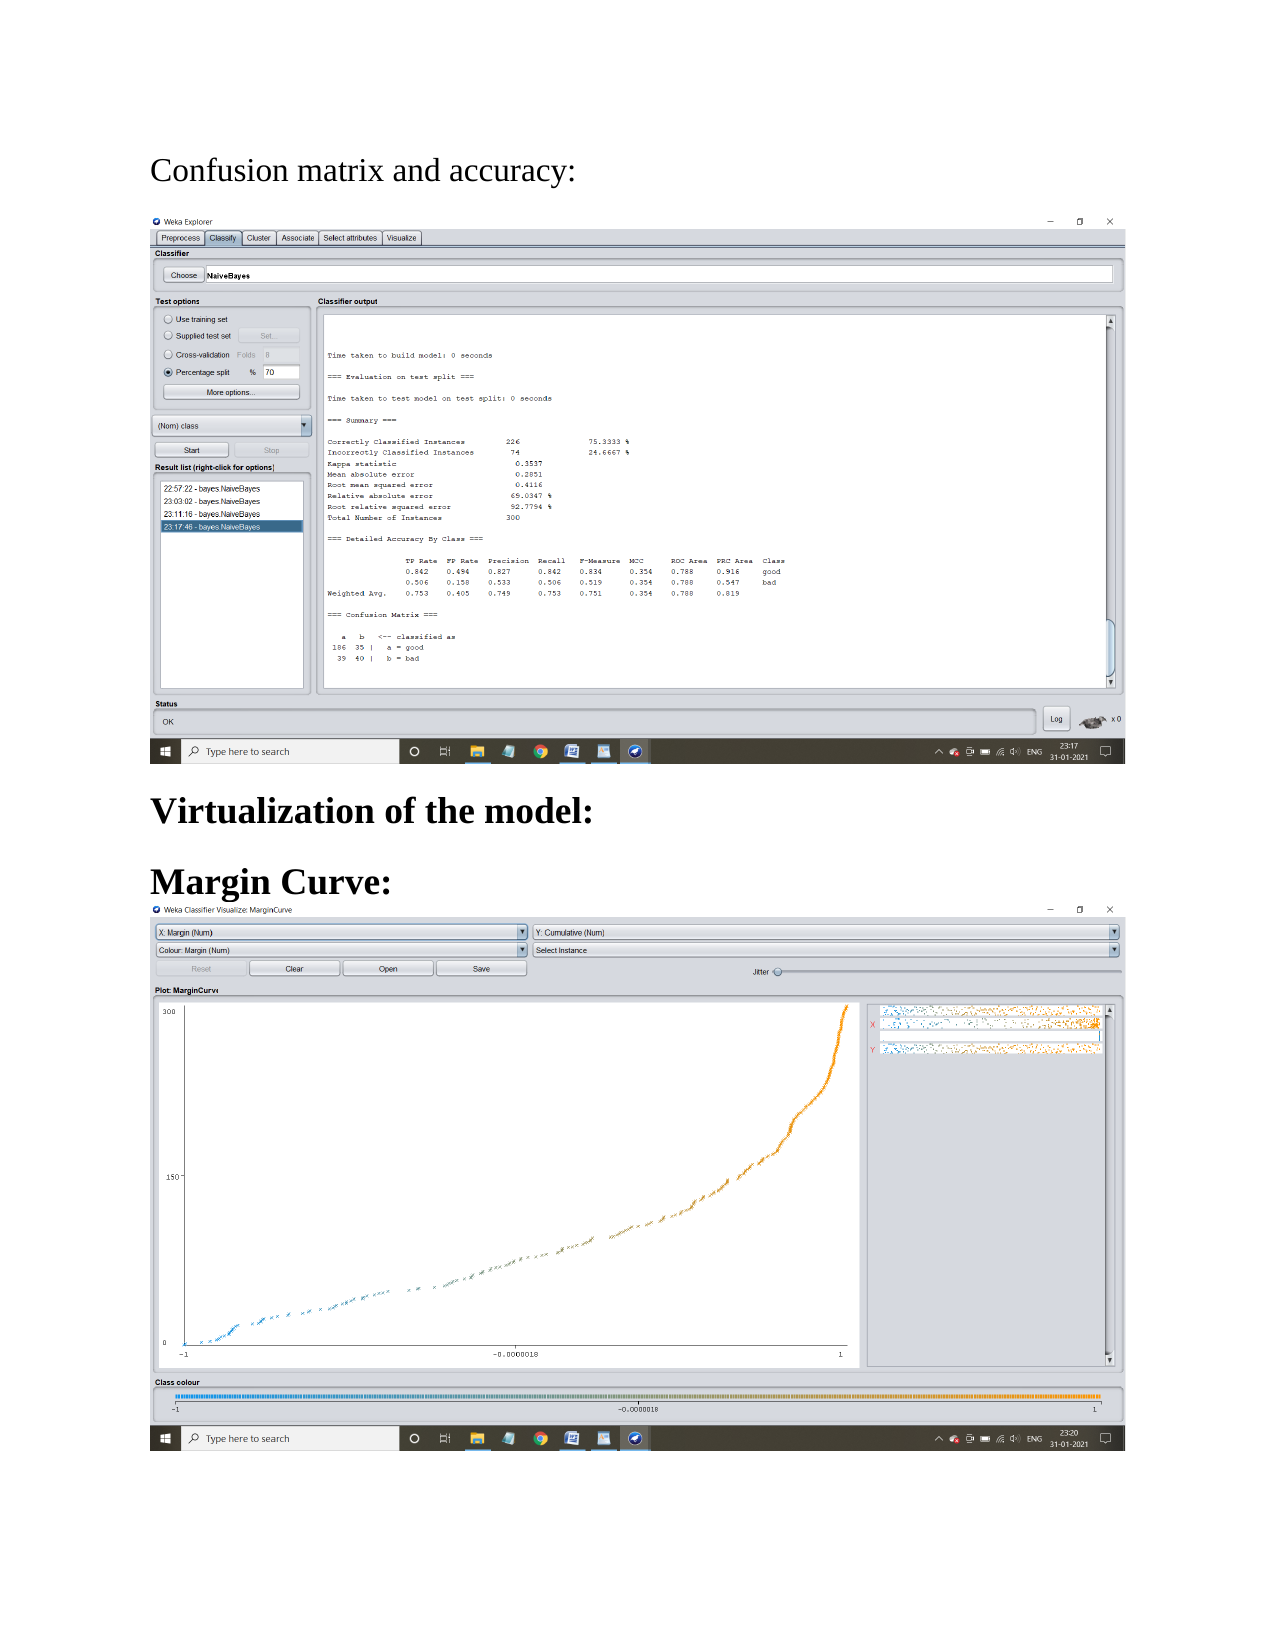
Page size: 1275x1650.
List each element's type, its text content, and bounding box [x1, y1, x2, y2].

picture [150, 902, 1125, 1451]
text Confusion matrix and accuracy: [150, 150, 1125, 188]
text Virtualization of the model: [150, 788, 1125, 831]
picture [150, 215, 1125, 764]
text Margin Curve: [150, 859, 1125, 902]
